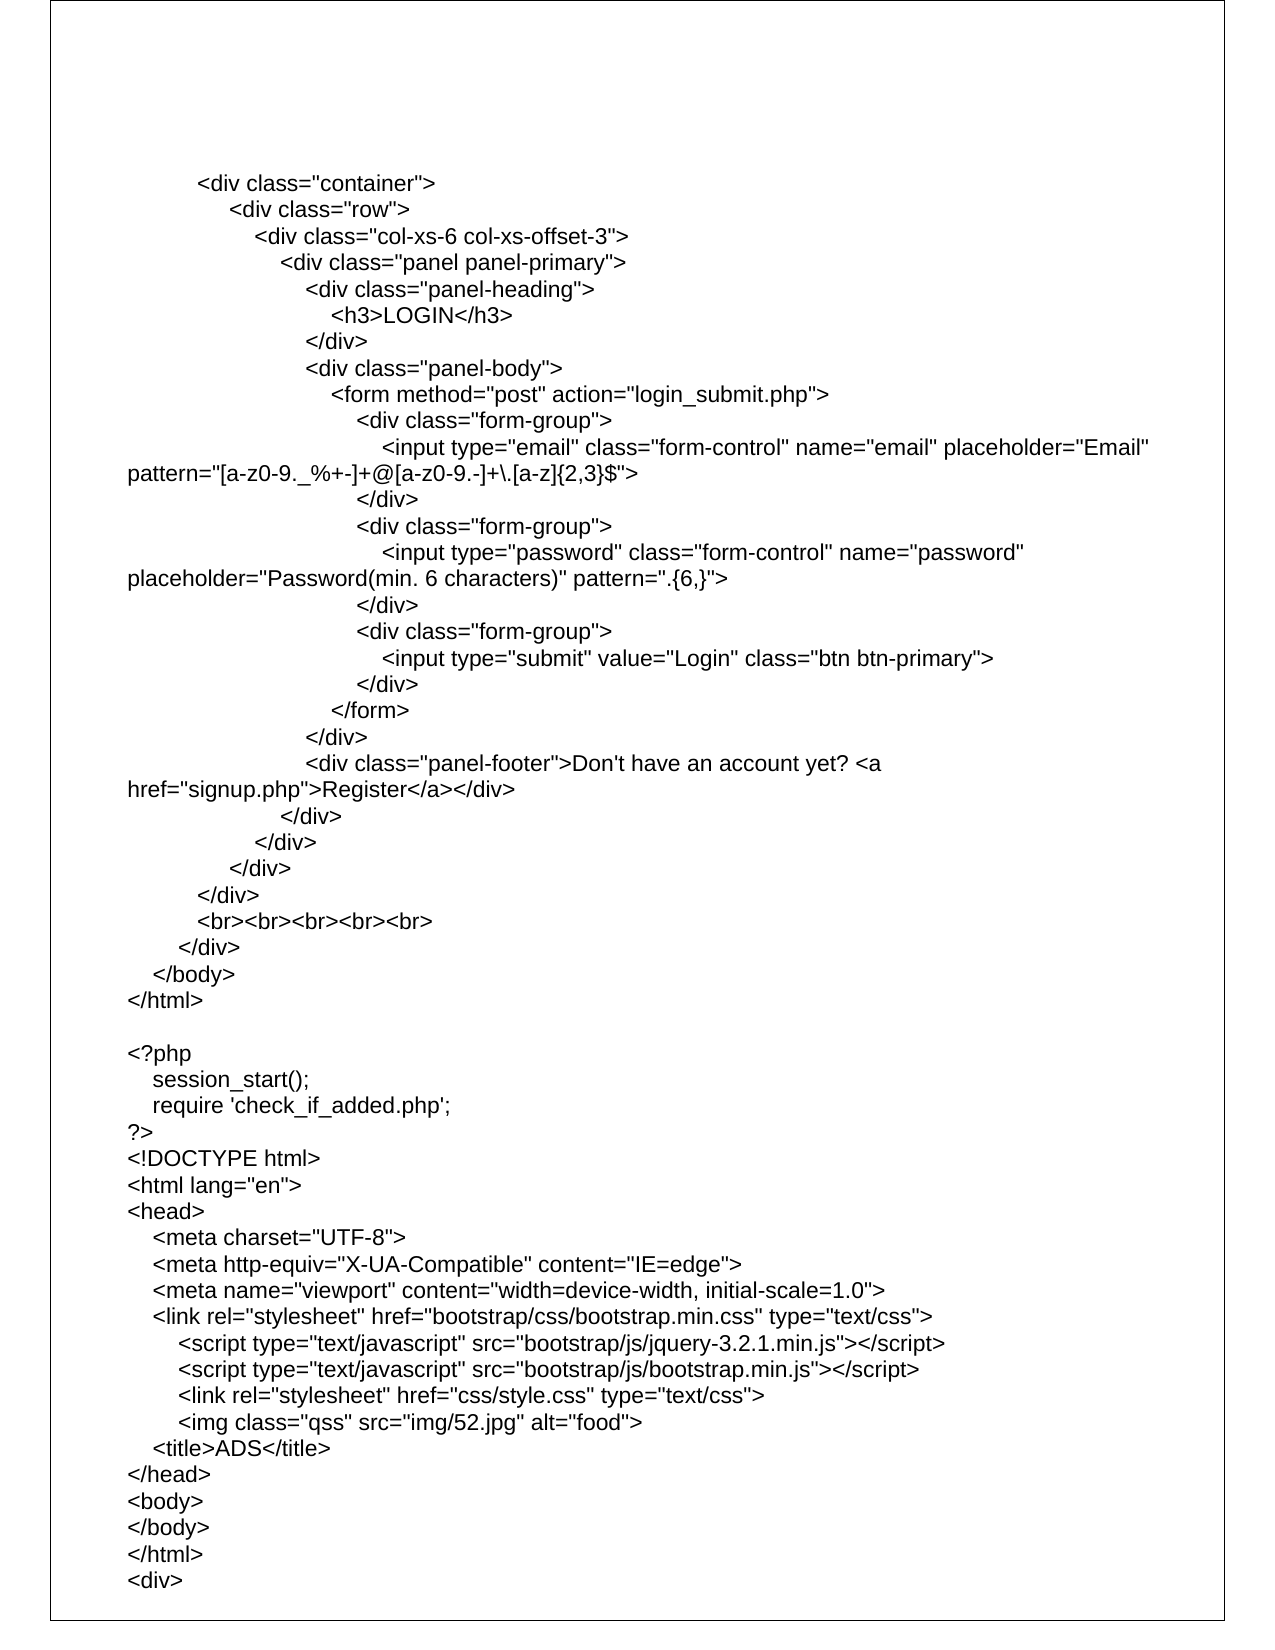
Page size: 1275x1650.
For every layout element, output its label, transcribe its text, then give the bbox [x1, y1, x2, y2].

text </html> [127, 987, 1179, 1013]
text <script type="text/javascript" src="bootstrap/js/bootstrap.min.js"></script> [127, 1356, 1179, 1382]
text </html> [127, 1541, 1179, 1567]
text <body> [127, 1488, 1179, 1514]
text <div> [127, 1567, 1179, 1593]
text ?> [127, 1119, 1179, 1145]
text <div class="col-xs-6 col-xs-offset-3"> [127, 223, 1179, 249]
text <div class="form-group"> [127, 407, 1179, 434]
text <html lang="en"> [127, 1172, 1179, 1198]
text <meta name="viewport" content="width=device-width, initial-scale=1.0"> [127, 1277, 1179, 1303]
text <input type="email" class="form-control" name="email" placeholder="Email" pattern="[a-z0-9._%+-]+@[a-z0-9.-]+\.[a-z]{2,3}$"> [127, 434, 1179, 486]
text <div class="panel-body"> [127, 354, 1179, 381]
text </body> [127, 1514, 1179, 1541]
text </div> [127, 671, 1179, 697]
text <script type="text/javascript" src="bootstrap/js/jquery-3.2.1.min.js"></script> [127, 1330, 1179, 1356]
text <form method="post" action="login_submit.php"> [127, 381, 1179, 407]
text <meta charset="UTF-8"> [127, 1224, 1179, 1251]
text </div> [127, 882, 1179, 908]
text <div class="container"> [127, 170, 1179, 196]
text </div> [127, 486, 1179, 513]
text </div> [127, 829, 1179, 855]
text <h3>LOGIN</h3> [127, 302, 1179, 328]
text </body> [127, 961, 1179, 987]
text </form> [127, 697, 1179, 723]
text </div> [127, 803, 1179, 829]
text <img class="qss" src="img/52.jpg" alt="food"> [127, 1409, 1179, 1435]
text <meta http-equiv="X-UA-Compatible" content="IE=edge"> [127, 1251, 1179, 1277]
text <input type="password" class="form-control" name="password" placeholder="Password(min. 6 characters)" pattern=".{6,}"> [127, 539, 1179, 592]
text <link rel="stylesheet" href="bootstrap/css/bootstrap.min.css" type="text/css"> [127, 1303, 1179, 1330]
text <link rel="stylesheet" href="css/style.css" type="text/css"> [127, 1382, 1179, 1409]
text <div class="form-group"> [127, 618, 1179, 644]
text <div class="form-group"> [127, 513, 1179, 539]
text </div> [127, 328, 1179, 354]
text </div> [127, 855, 1179, 882]
text <title>ADS</title> [127, 1435, 1179, 1461]
text session_start(); [127, 1066, 1179, 1092]
text <div class="row"> [127, 196, 1179, 223]
text <input type="submit" value="Login" class="btn btn-primary"> [127, 644, 1179, 671]
text </div> [127, 592, 1179, 618]
text <div class="panel panel-primary"> [127, 249, 1179, 276]
text <div class="panel-footer">Don't have an account yet? <a href="signup.php">Register</a></div> [127, 750, 1179, 803]
text </head> [127, 1461, 1179, 1488]
text <?php [127, 1040, 1179, 1066]
text </div> [127, 723, 1179, 750]
text <!DOCTYPE html> [127, 1145, 1179, 1172]
text <br><br><br><br><br> [127, 908, 1179, 934]
text require 'check_if_added.php'; [127, 1092, 1179, 1119]
text <div class="panel-heading"> [127, 276, 1179, 302]
text <head> [127, 1198, 1179, 1224]
text </div> [127, 934, 1179, 961]
